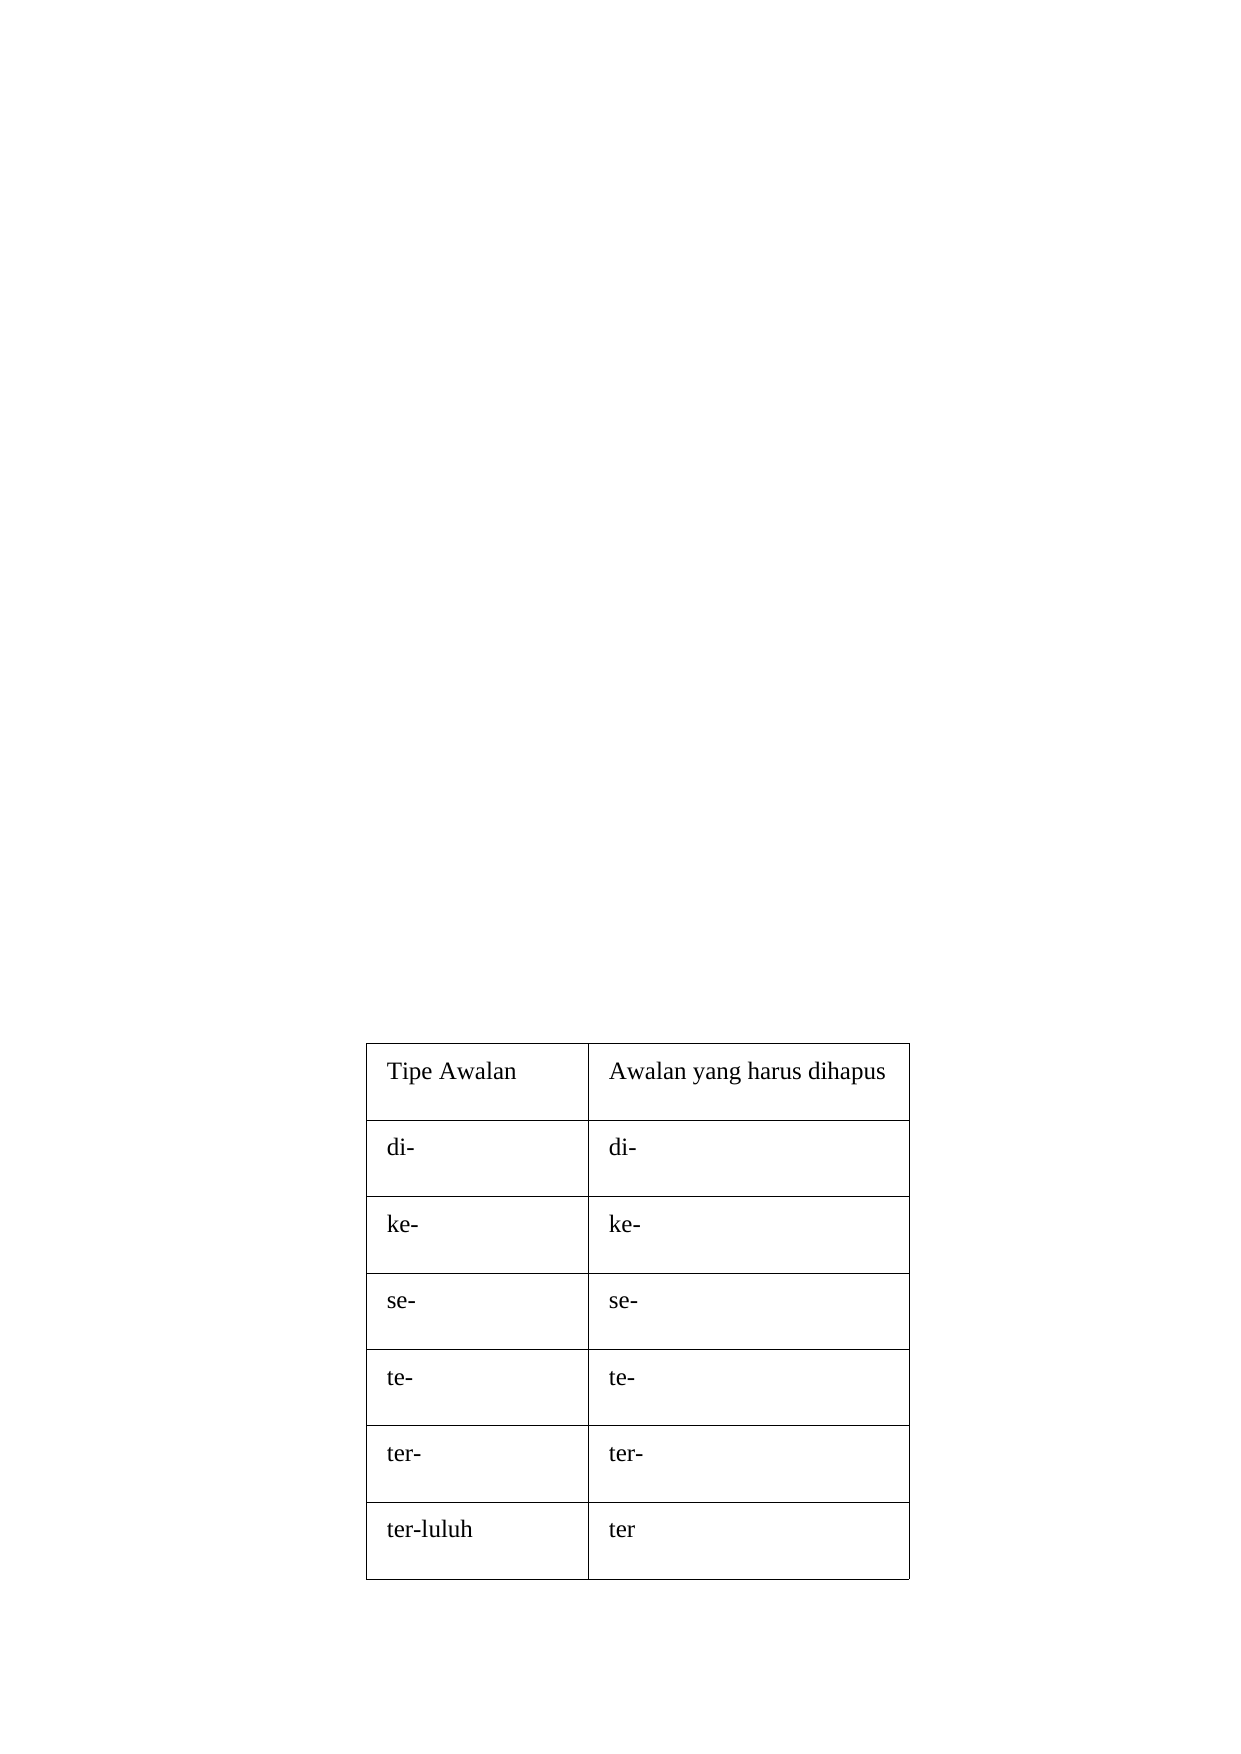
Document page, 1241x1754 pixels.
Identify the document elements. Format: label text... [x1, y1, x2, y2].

table_header Tipe Awalan [367, 1044, 588, 1120]
table_cell ke- [367, 1197, 588, 1272]
table_cell te- [367, 1350, 588, 1425]
table_cell se- [589, 1274, 909, 1349]
table_cell ter- [589, 1426, 909, 1502]
table_header Awalan yang harus dihapus [589, 1044, 909, 1120]
table_cell ter [589, 1503, 909, 1578]
table_cell ke- [589, 1197, 909, 1272]
table_cell di- [367, 1121, 588, 1196]
table_cell di- [589, 1121, 909, 1196]
table_cell ter- [367, 1426, 588, 1502]
table_cell se- [367, 1274, 588, 1349]
table_cell te- [589, 1350, 909, 1425]
table_cell ter-luluh [367, 1503, 588, 1578]
